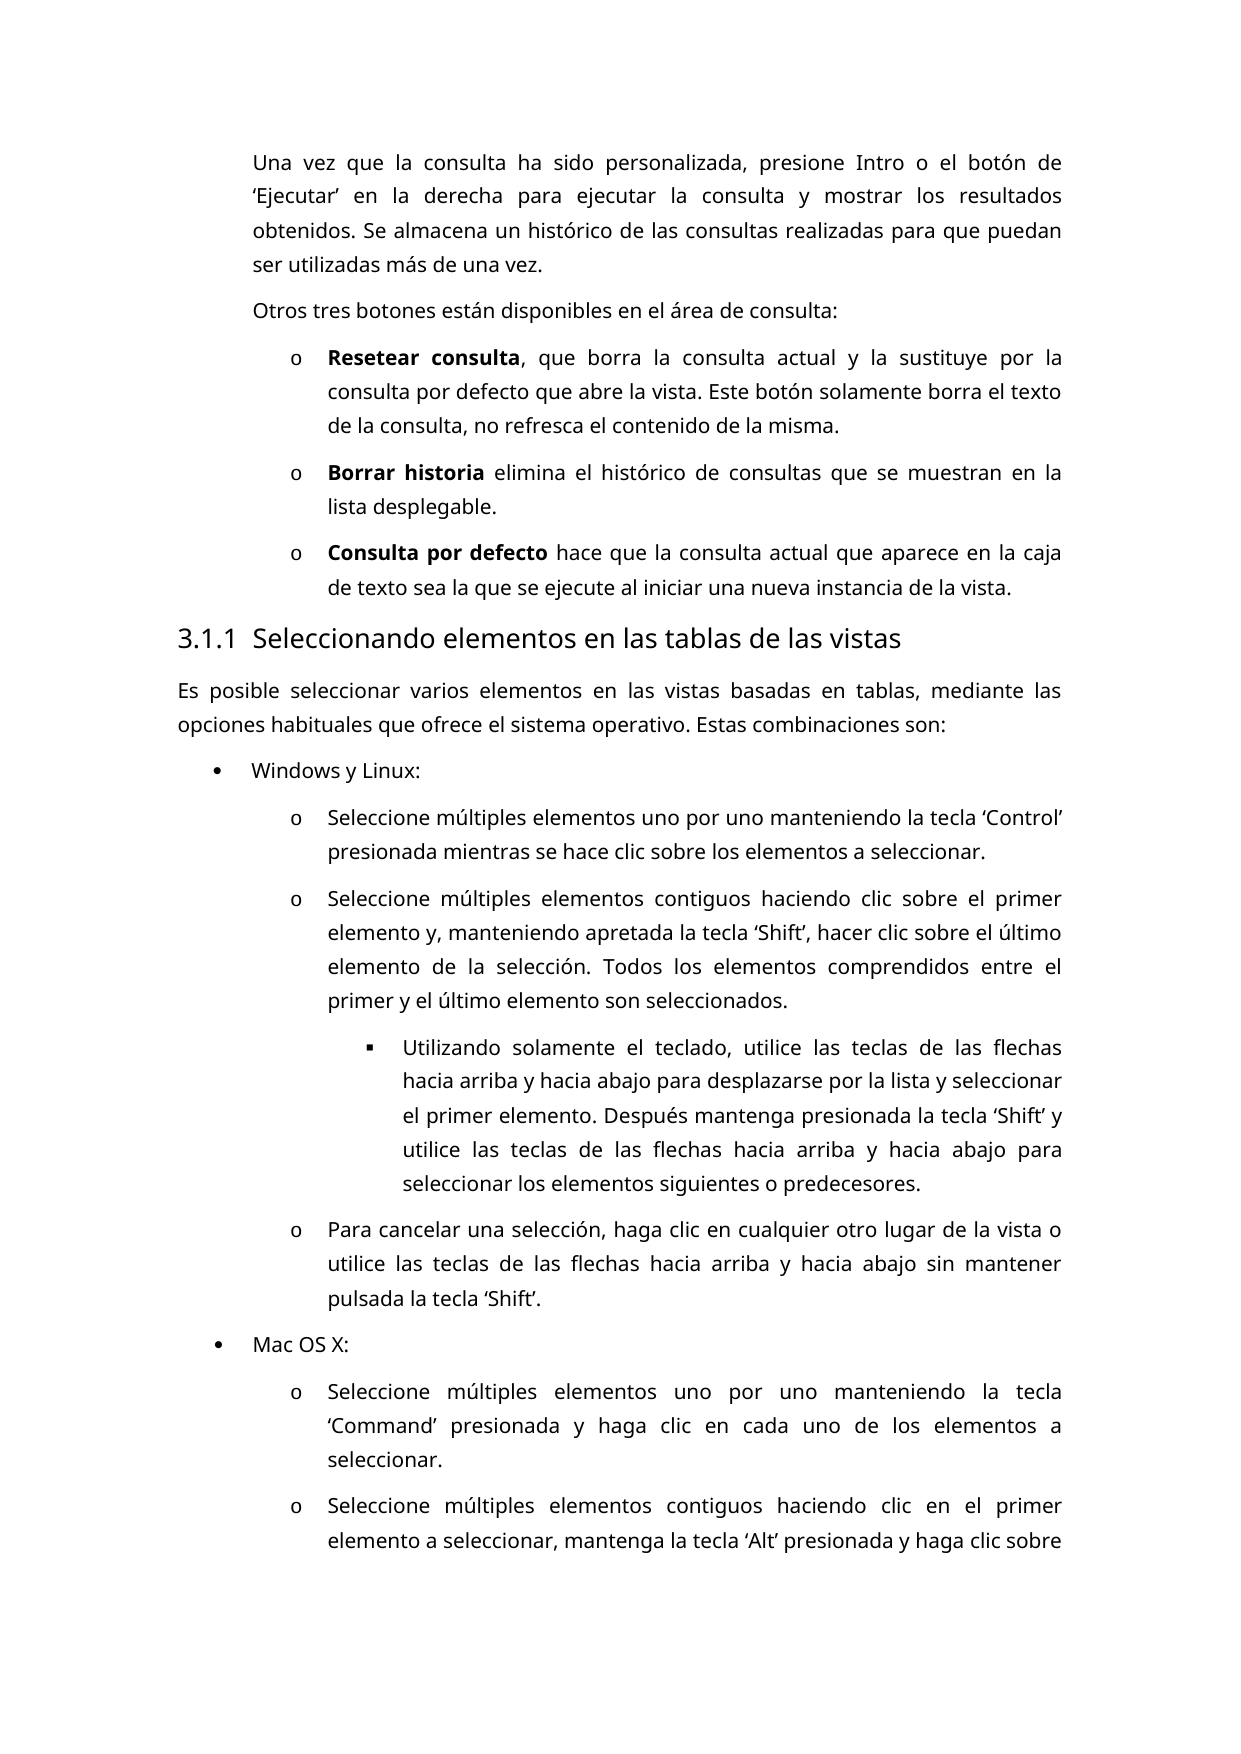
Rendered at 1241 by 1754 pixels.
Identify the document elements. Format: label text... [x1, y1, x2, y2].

list Seleccione múltiples elementos uno por uno manteniendo la tecla ‘Control’ presionada mientras se hace clic sobre los elementos a seleccionar. [290, 803, 1063, 866]
text Es posible seleccionar varios elementos en las vistas basadas en tablas, mediante las opciones habituales que ofrece el sistema operativo. Estas combinaciones son: [177, 676, 1063, 738]
text Otros tres botones están disponibles en el área de consulta: [252, 296, 1063, 325]
list Resetear consulta, que borra la consulta actual y la sustituye por la consulta por defecto que abre la vista. Este botón solamente borra el texto de la consulta, no refresca el contenido de la misma. [290, 343, 1063, 439]
subtitle Seleccionando elementos en las tablas de las vistas [177, 619, 1063, 656]
list Consulta por defecto hace que la consulta actual que aparece en la caja de texto sea la que se ejecute al iniciar una nueva instancia de la vista. [290, 538, 1063, 601]
list Seleccione múltiples elementos uno por uno manteniendo la tecla ‘Command’ presionada y haga clic en cada uno de los elementos a seleccionar. [290, 1377, 1063, 1473]
text Una vez que la consulta ha sido personalizada, presione Intro o el botón de ‘Ejecutar’ en la derecha para ejecutar la consulta y mostrar los resultados obtenidos. Se almacena un histórico de las consultas realizadas para que puedan ser utilizadas más de una vez. [252, 148, 1063, 278]
list Utilizando solamente el teclado, utilice las teclas de las flechas hacia arriba y hacia abajo para desplazarse por la lista y seleccionar el primer elemento. Después mantenga presionada la tecla ‘Shift’ y utilice las teclas de las flechas hacia arriba y hacia abajo para seleccionar los elementos siguientes o predecesores. [365, 1033, 1063, 1197]
list Seleccione múltiples elementos contiguos haciendo clic sobre el primer elemento y, manteniendo apretada la tecla ‘Shift’, hacer clic sobre el último elemento de la selección. Todos los elementos comprendidos entre el primer y el último elemento son seleccionados. [290, 884, 1063, 1014]
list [290, 1492, 1063, 1554]
list Windows y Linux: [213, 756, 1063, 785]
list Mac OS X: [215, 1330, 1063, 1359]
list Borrar historia elimina el histórico de consultas que se muestran en la lista desplegable. [290, 458, 1063, 520]
list Para cancelar una selección, haga clic en cualquier otro lugar de la vista o utilice las teclas de las flechas hacia arriba y hacia abajo sin mantener pulsada la tecla ‘Shift’. [290, 1215, 1063, 1312]
